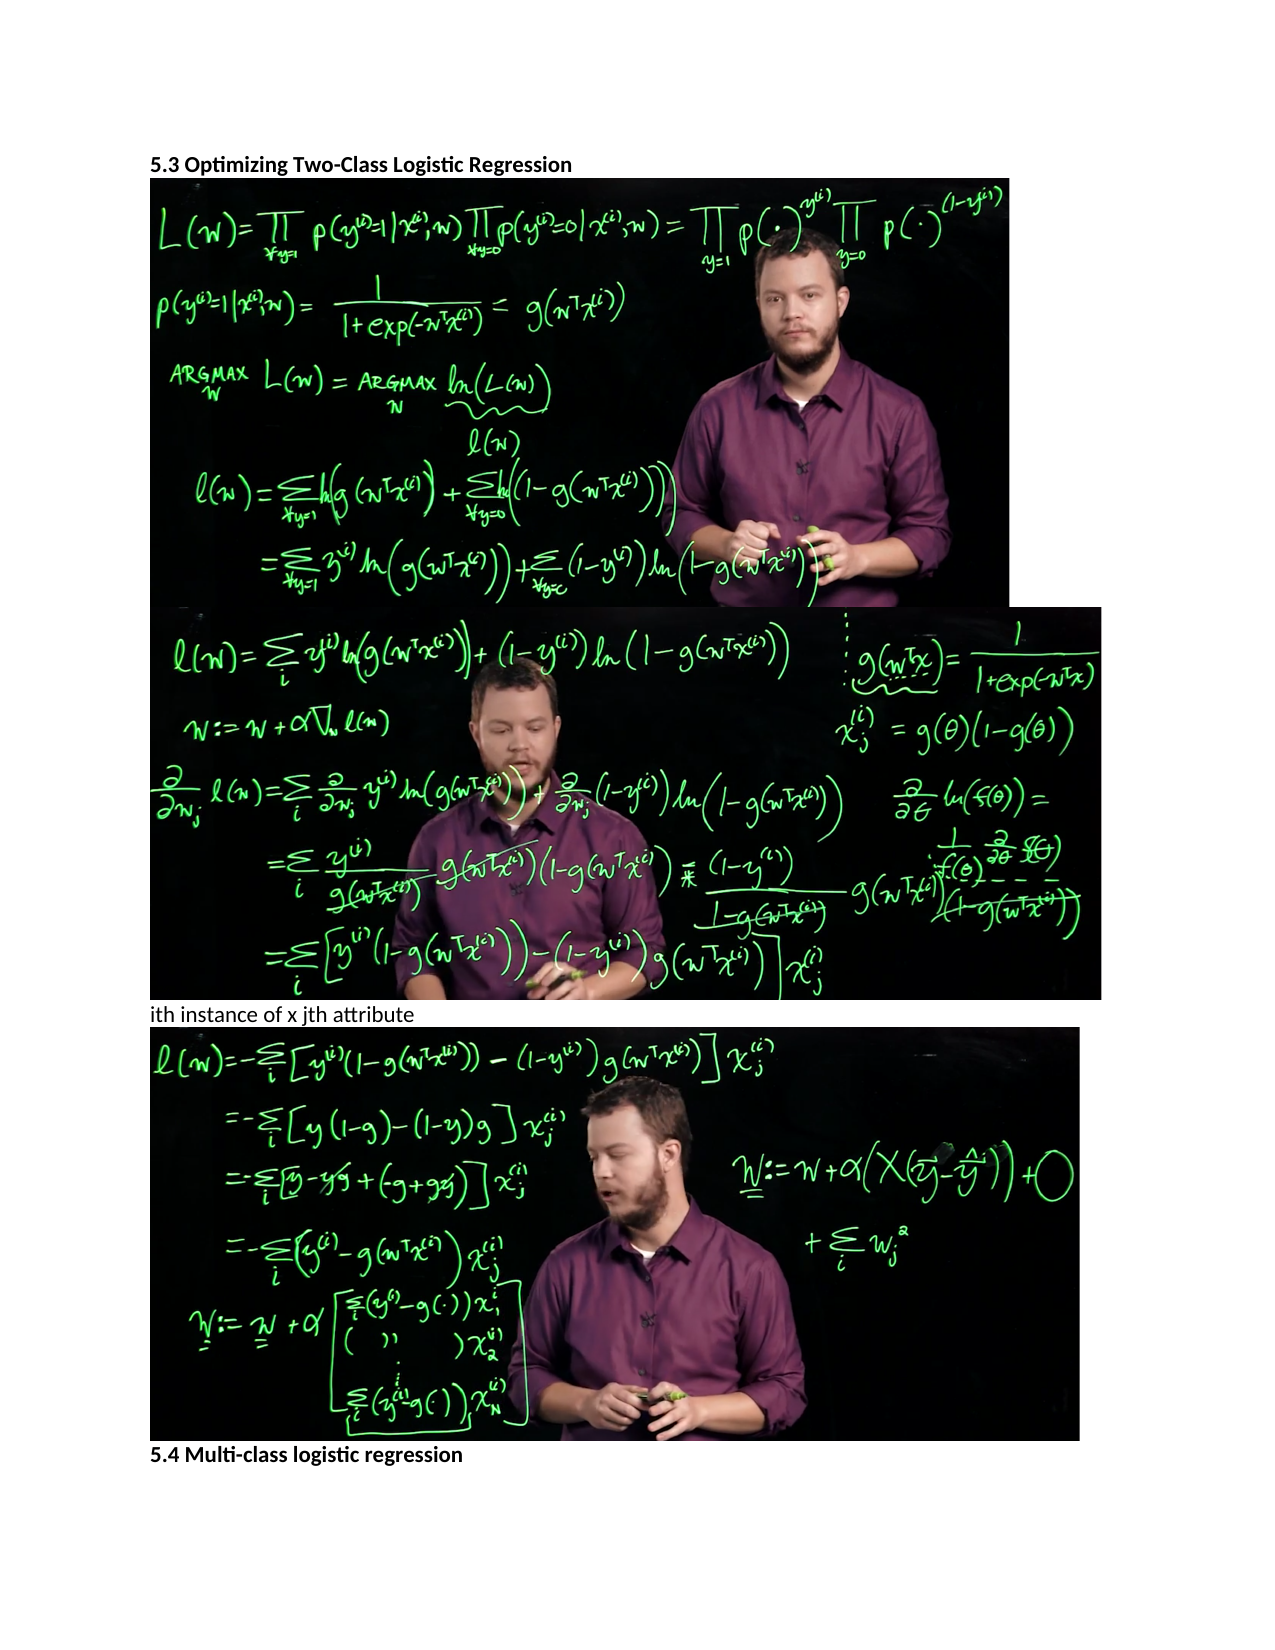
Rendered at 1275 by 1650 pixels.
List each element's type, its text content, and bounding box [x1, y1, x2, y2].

picture [150, 178, 1102, 1000]
text 5.3 Optimizing Two-Class Logistic Regression [150, 150, 1125, 178]
picture [150, 1027, 1080, 1441]
text ith instance of x jth attribute [150, 1000, 1125, 1028]
text 5.4 Multi-class logistic regression [150, 1440, 1125, 1468]
